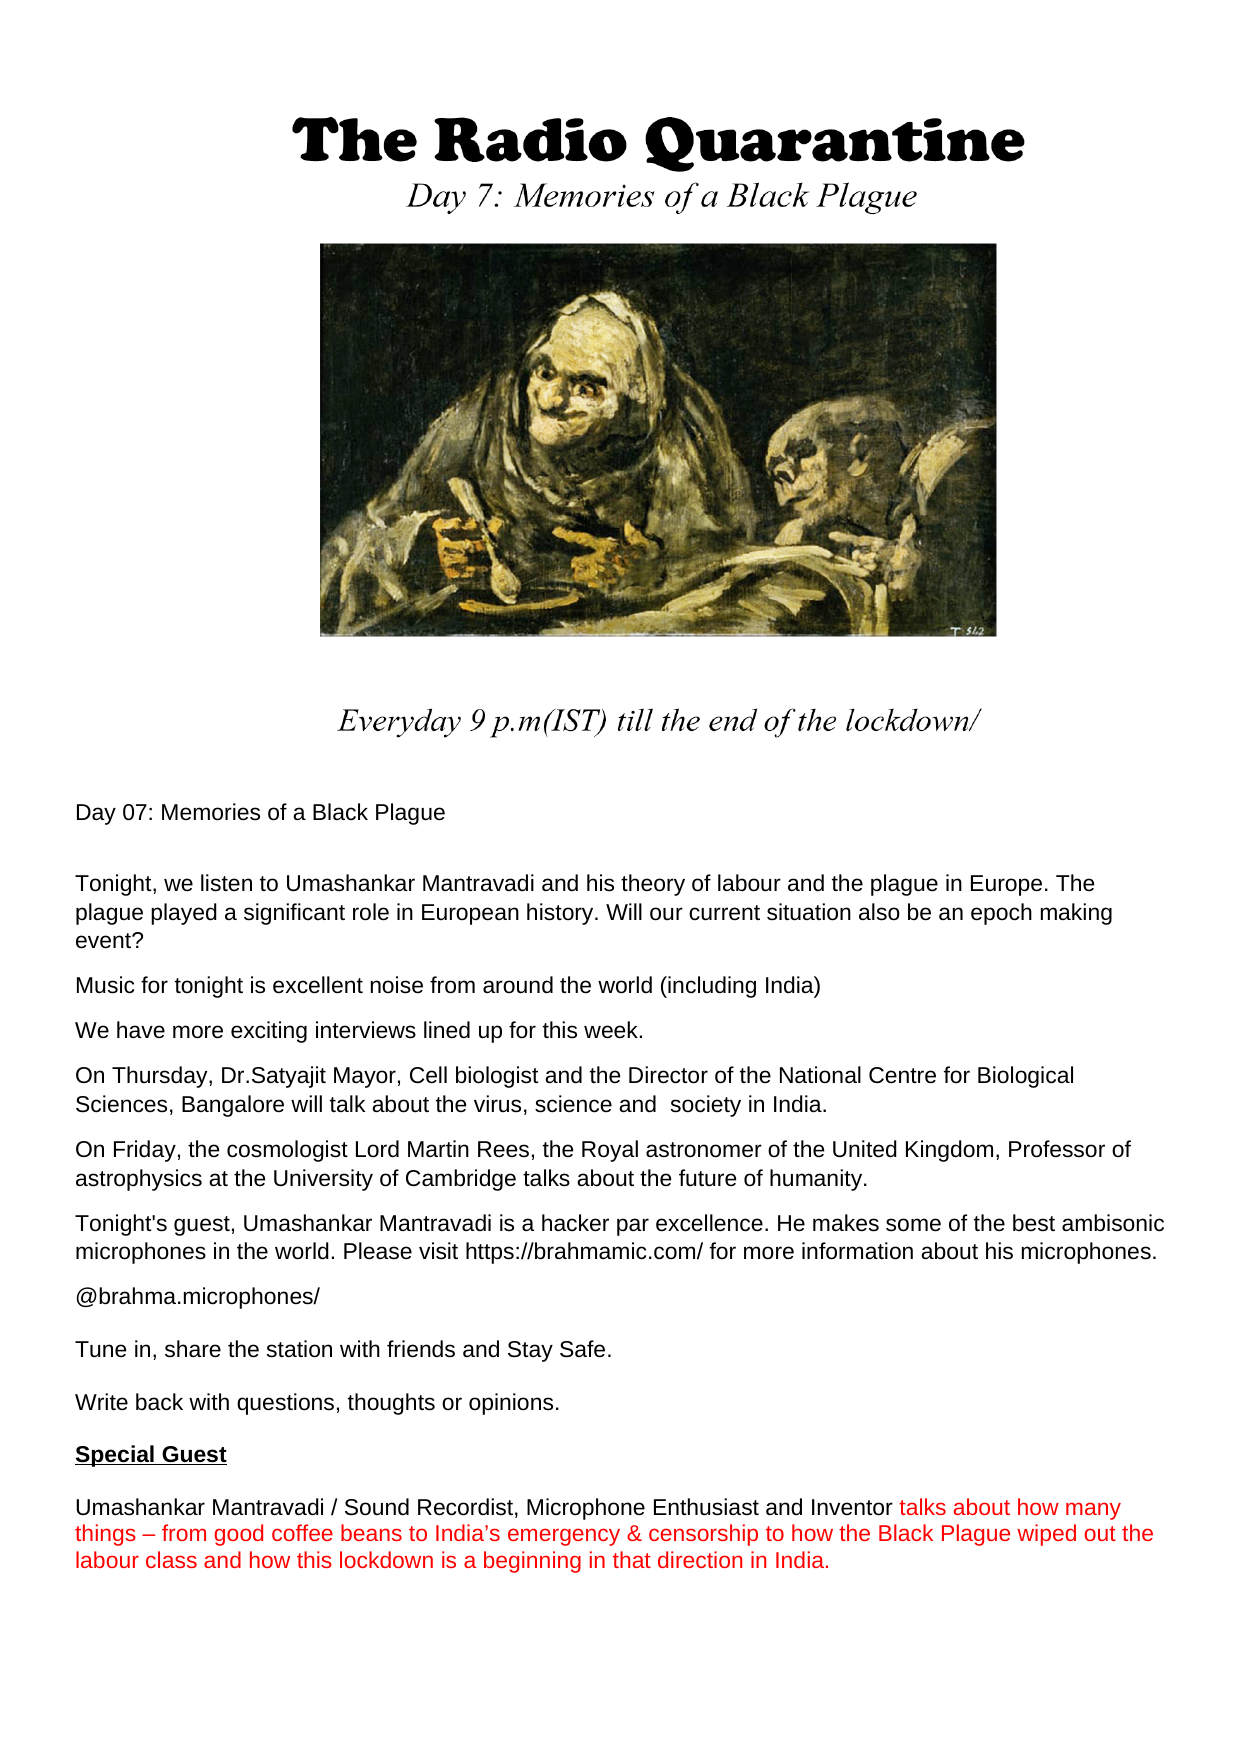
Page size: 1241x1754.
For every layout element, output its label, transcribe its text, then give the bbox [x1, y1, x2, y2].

text We have more exciting interviews lined up for this week. [75, 1017, 1165, 1044]
text Write back with questions, thoughts or opinions. [75, 1388, 1165, 1415]
text Music for tonight is excellent noise from around the world (including India) [75, 972, 1165, 999]
text Tonight, we listen to Umashankar Mantravadi and his theory of labour and the plague in Europe. The plague played a significant role in European history. Will our current situation also be an epoch making event? [75, 870, 1165, 953]
text Tune in, share the station with friends and Stay Safe. [75, 1336, 1165, 1362]
text On Friday, the cosmologist Lord Martin Rees, the Royal astronomer of the United Kingdom, Professor of astrophysics at the University of Cambridge talks about the future of humanity. [75, 1136, 1165, 1191]
text On Thursday, Dr.Satyajit Mayor, Cell biologist and the Director of the National Centre for Biological Sciences, Bangalore will talk about the virus, science and society in India. [75, 1062, 1165, 1117]
picture [282, 75, 1033, 780]
text Umashankar Mantravadi / Sound Recordist, Microphone Enthusiast and Inventor talks about how many things – from good coffee beans to India’s emergency & censorship to how the Black Plague wiped out the labour class and how this lockdown is a beginning in that direction in India. [75, 1494, 1165, 1573]
text @brahma.microphones/ [75, 1283, 1165, 1309]
text Day 07: Memories of a Black Plague [75, 799, 1165, 825]
text Tonight's guest, Umashankar Mantravadi is a hacker par excellence. He makes some of the best ambisonic microphones in the world. Please visit https://brahmamic.com/ for more information about his microphones. [75, 1209, 1165, 1264]
text Special Guest [75, 1441, 1165, 1468]
